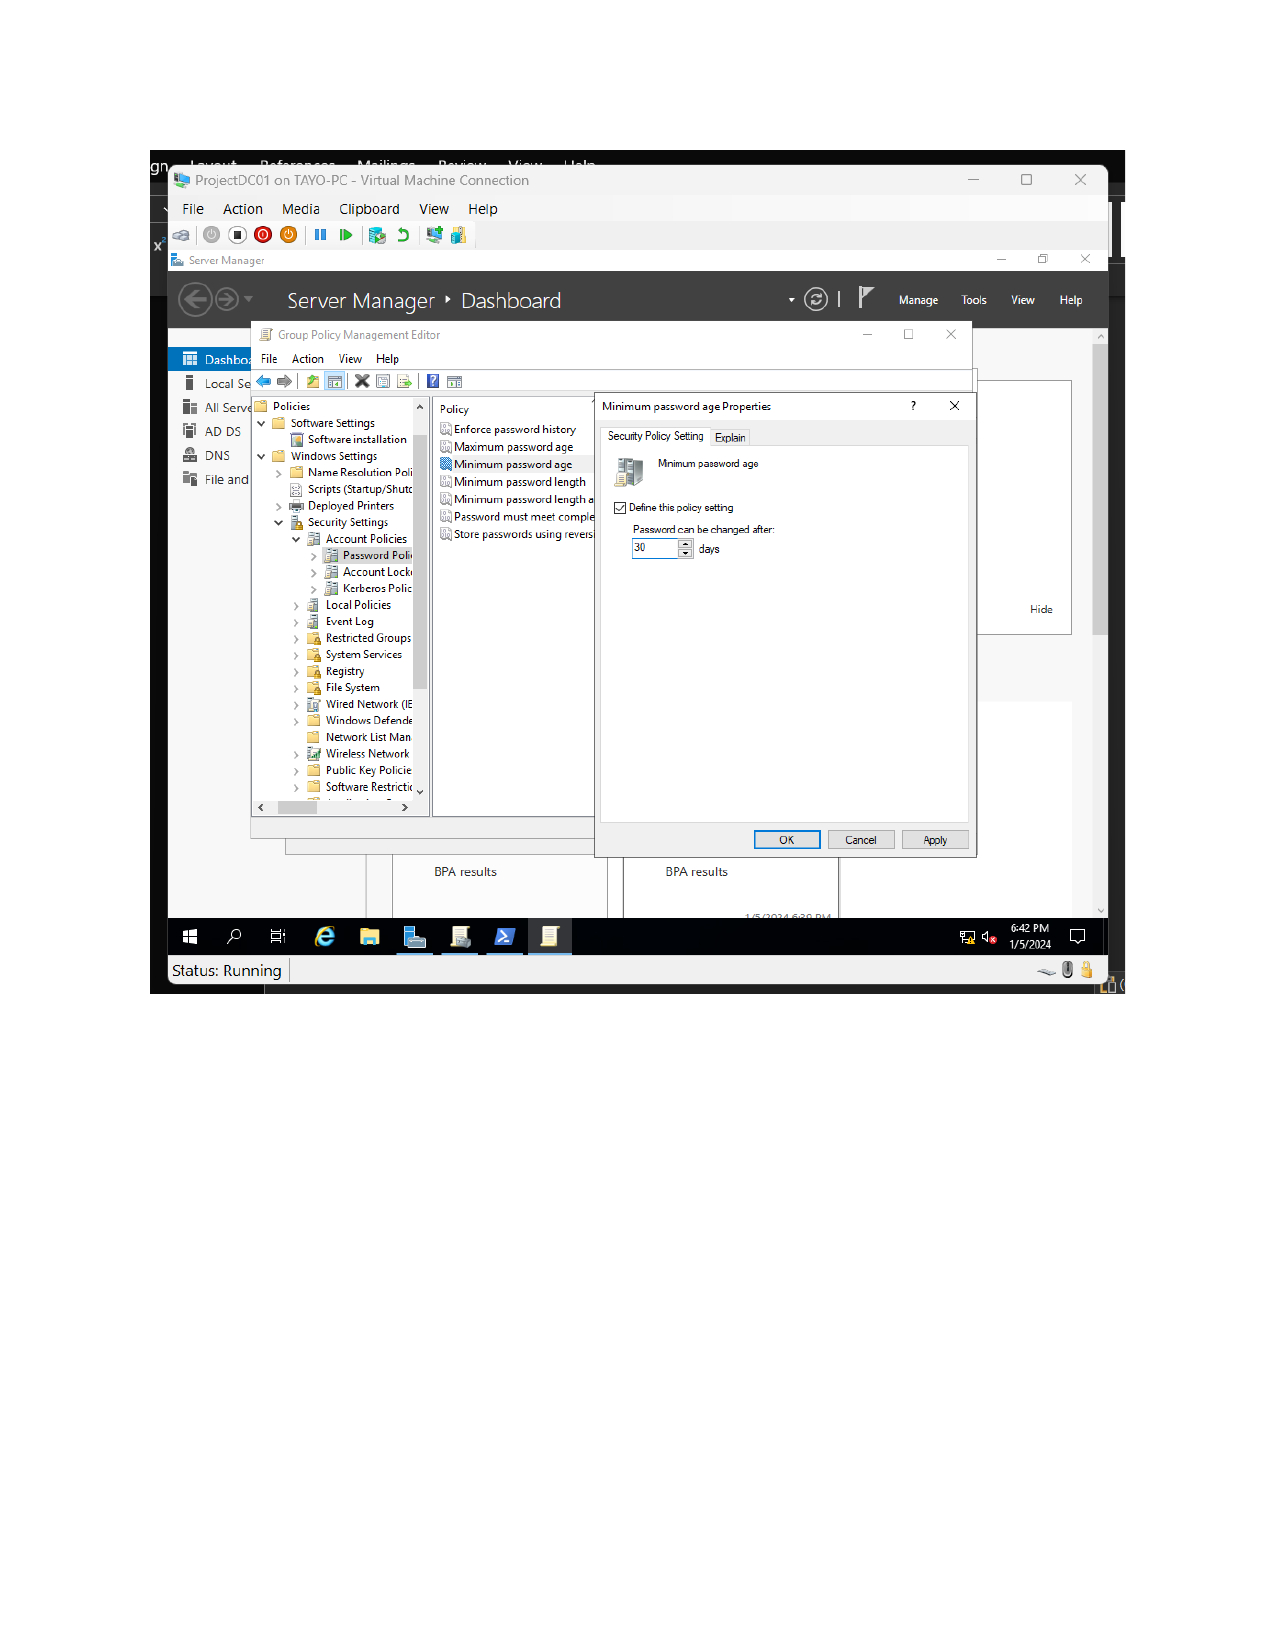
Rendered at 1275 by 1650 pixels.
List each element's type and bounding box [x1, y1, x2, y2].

picture [150, 150, 1125, 994]
